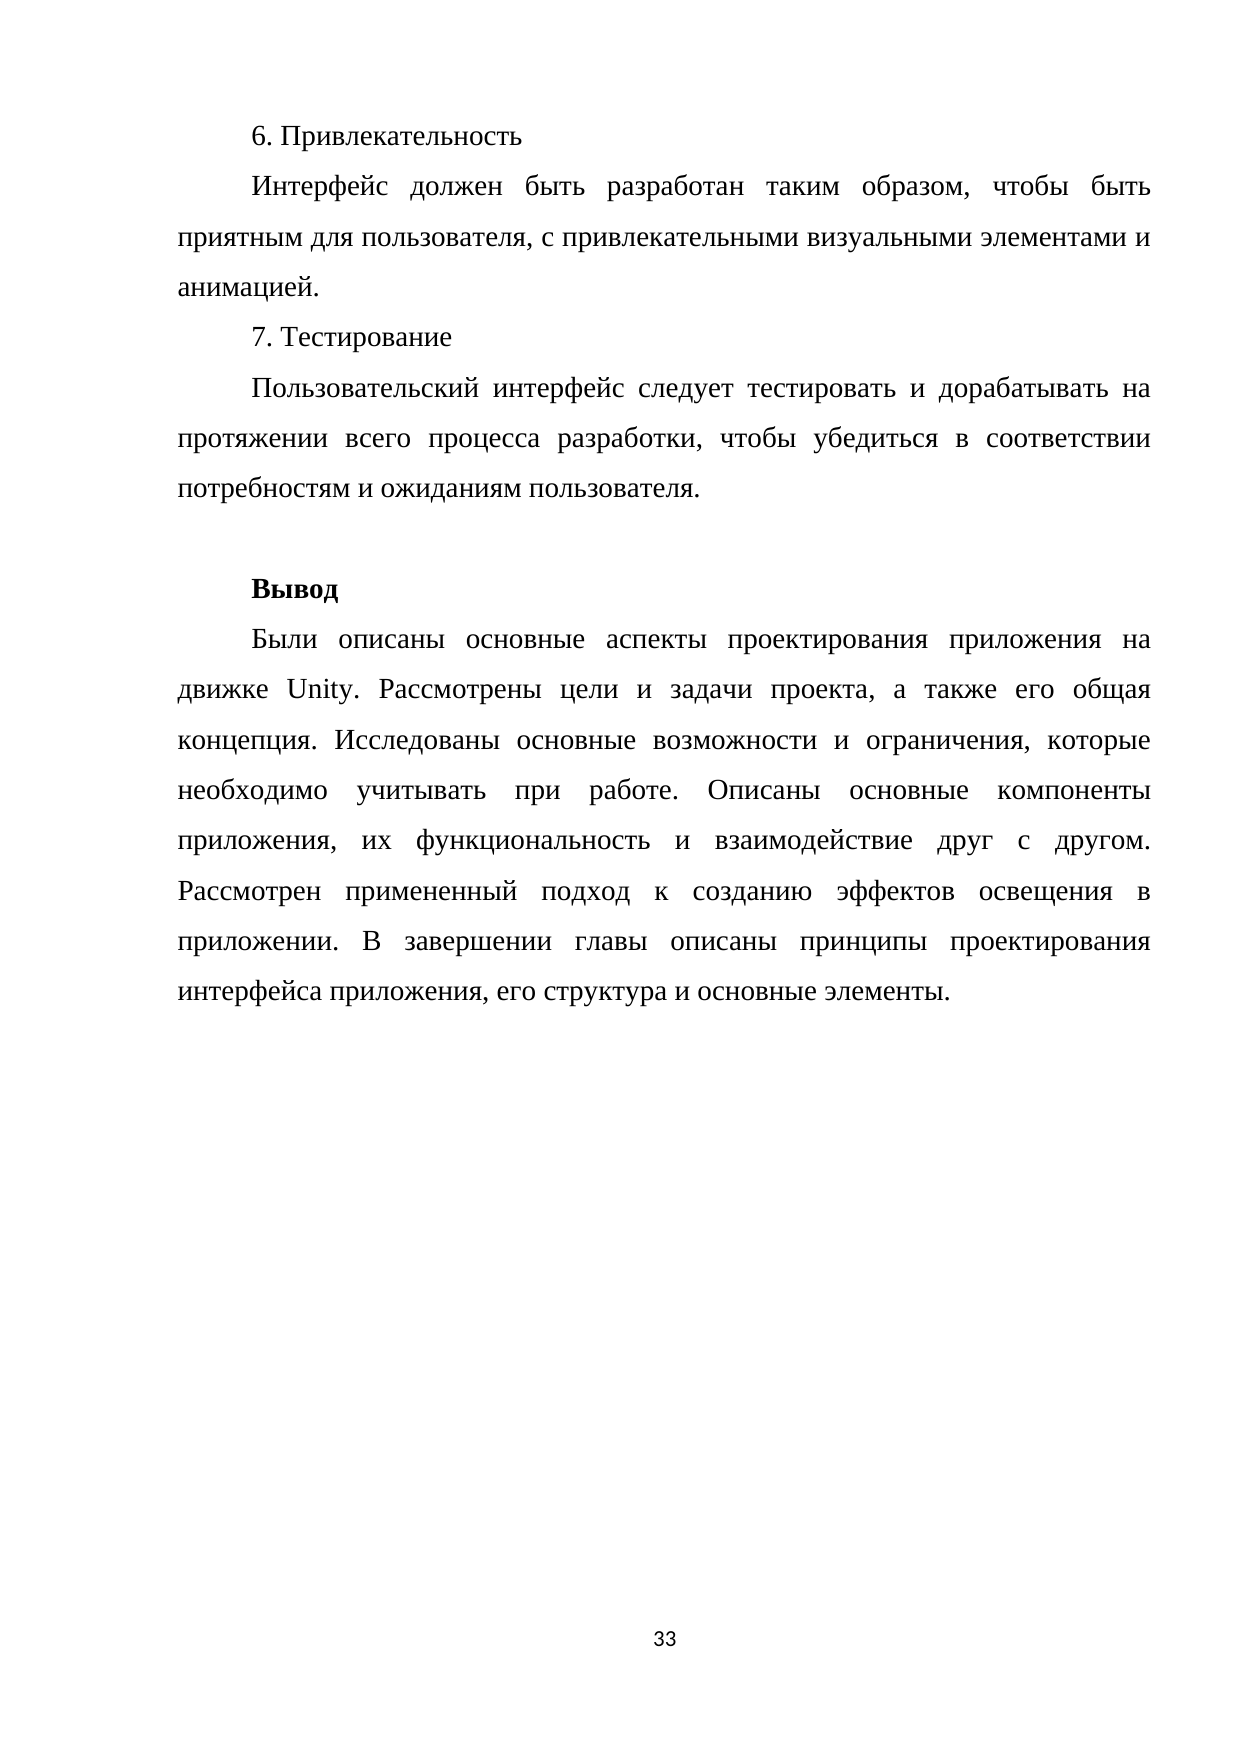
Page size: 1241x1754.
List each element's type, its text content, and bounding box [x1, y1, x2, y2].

text Интерфейс должен быть разработан таким образом, чтобы быть приятным для пользователя, с привлекательными визуальными элементами и анимацией. [177, 168, 1152, 303]
text 7. Тестирование [177, 319, 1152, 353]
subtitle Вывод [177, 571, 1152, 604]
text Пользовательский интерфейс следует тестировать и дорабатывать на протяжении всего процесса разработки, чтобы убедиться в соответствии потребностям и ожиданиям пользователя. [177, 370, 1152, 504]
text 6. Привлекательность [177, 118, 1152, 152]
text Были описаны основные аспекты проектирования приложения на движке Unity. Рассмотрены цели и задачи проекта, а также его общая концепция. Исследованы основные возможности и ограничения, которые необходимо учитывать при работе. Описаны основные компоненты приложения, их функциональность и взаимодействие друг с другом. Рассмотрен примененный подход к созданию эффектов освещения в приложении. В завершении главы описаны принципы проектирования интерфейса приложения, его структура и основные элементы. [177, 621, 1152, 1007]
